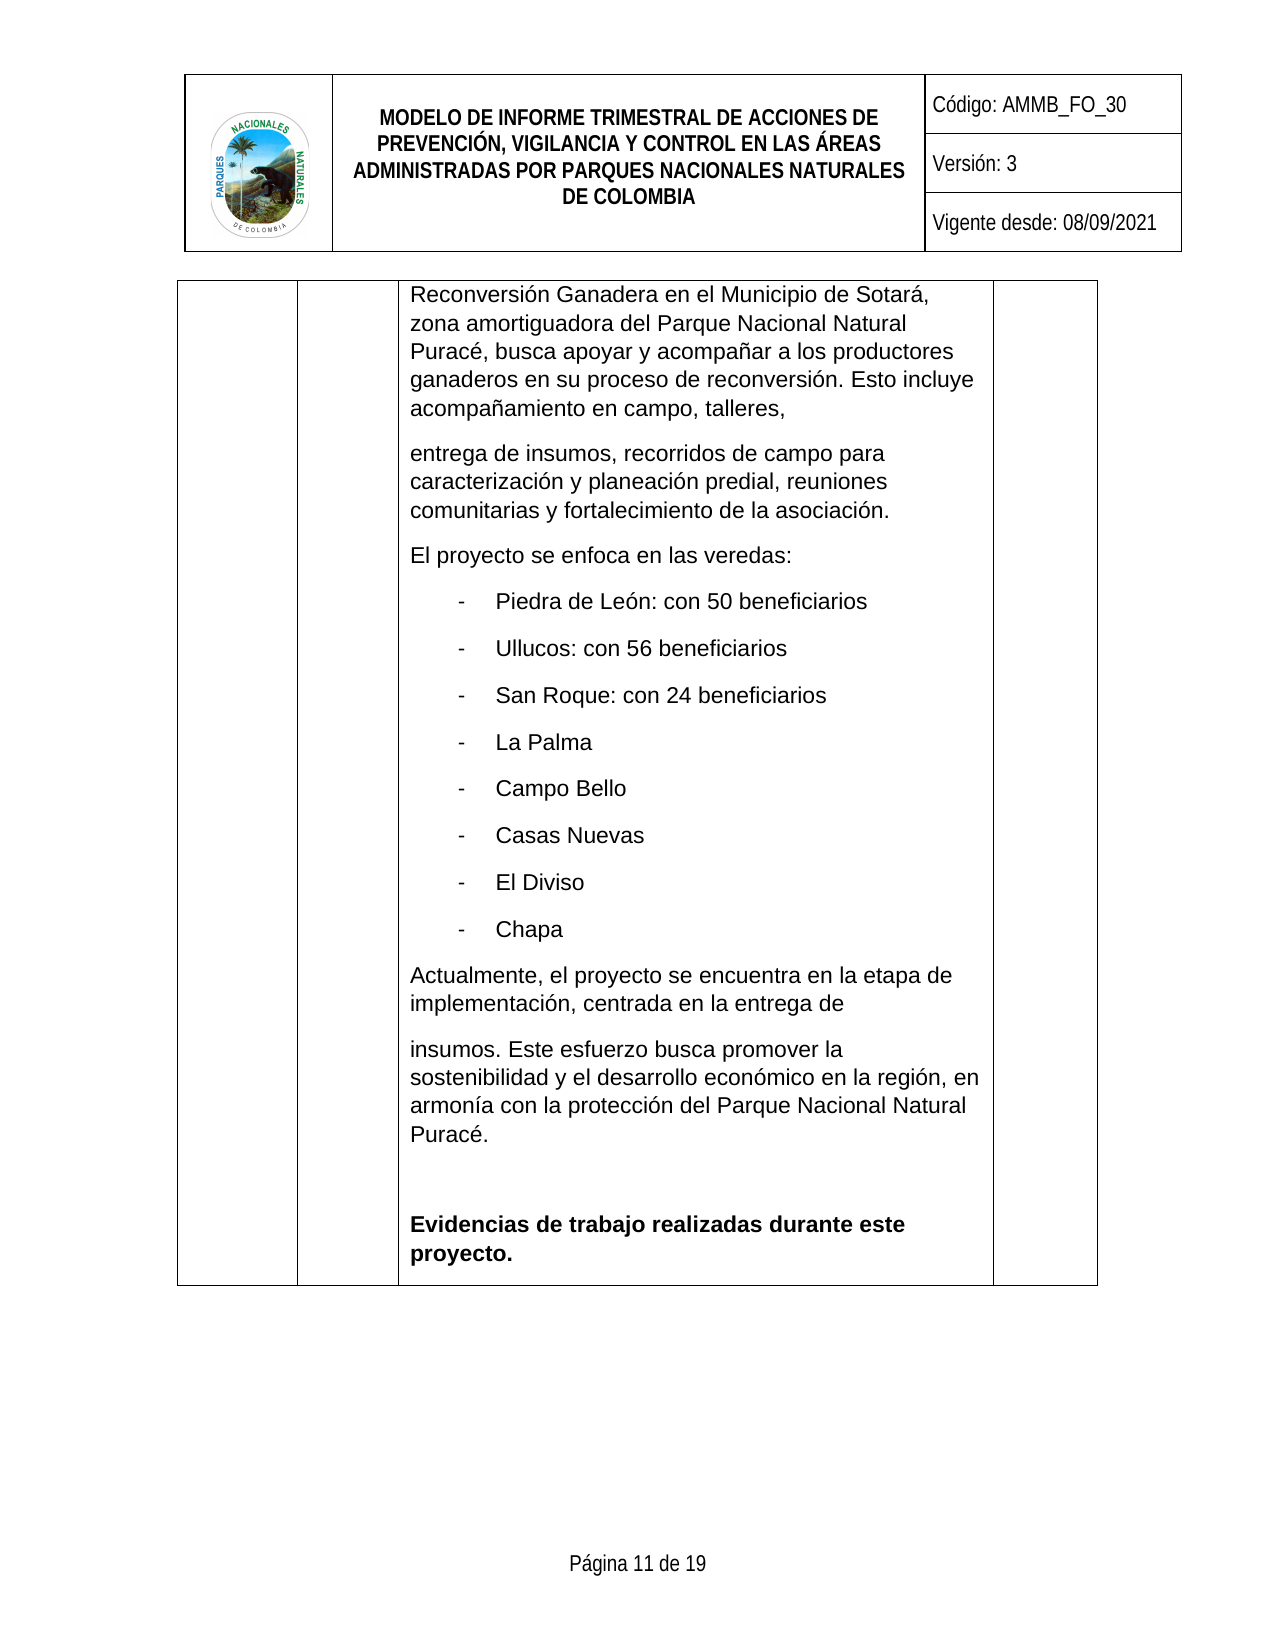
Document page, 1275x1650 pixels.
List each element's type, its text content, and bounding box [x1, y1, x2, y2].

table_cell [994, 281, 1097, 1284]
table_cell [178, 281, 297, 1284]
table_cell [298, 281, 398, 1284]
picture [210, 112, 310, 238]
